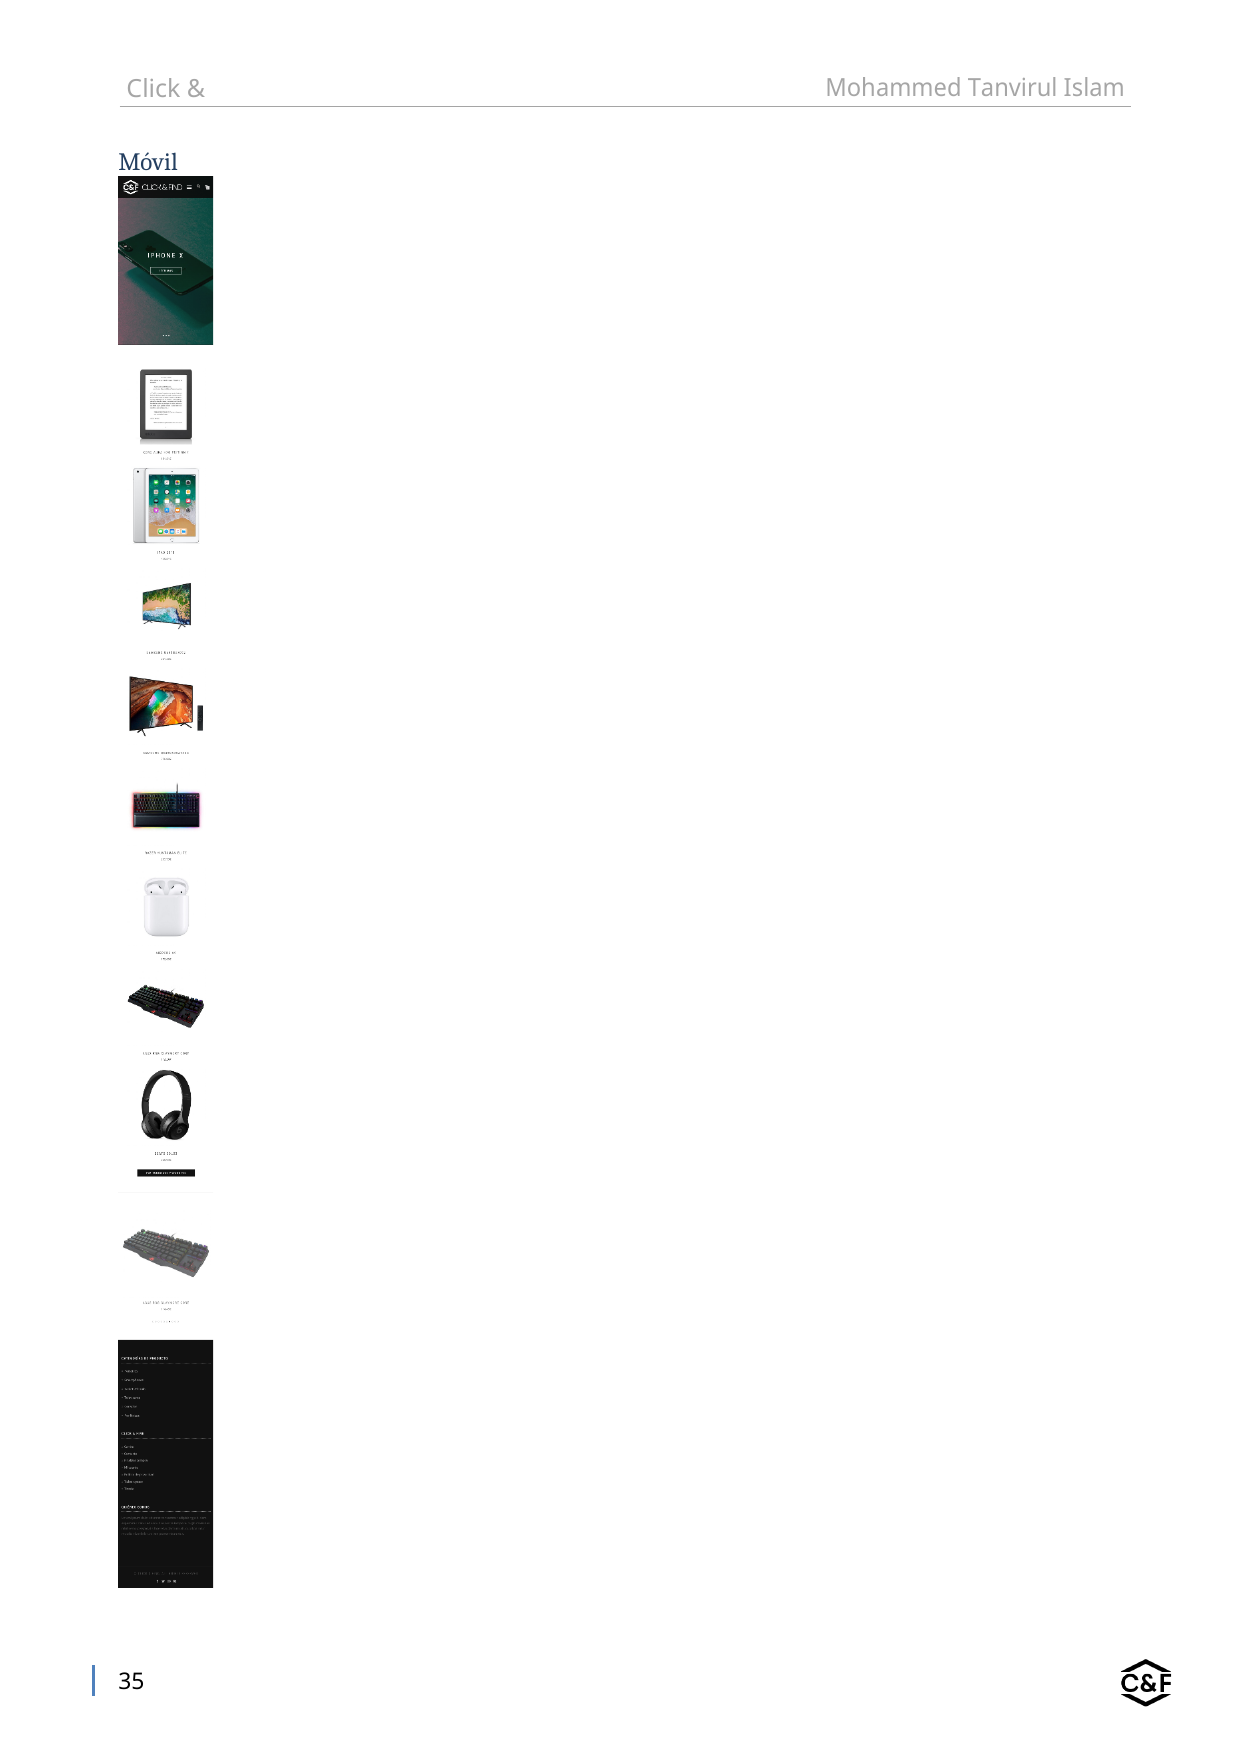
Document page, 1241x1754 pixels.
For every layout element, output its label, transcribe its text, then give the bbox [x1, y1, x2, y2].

subtitle Móvil [118, 148, 1122, 176]
picture [118, 176, 214, 1588]
picture [1120, 1658, 1172, 1707]
